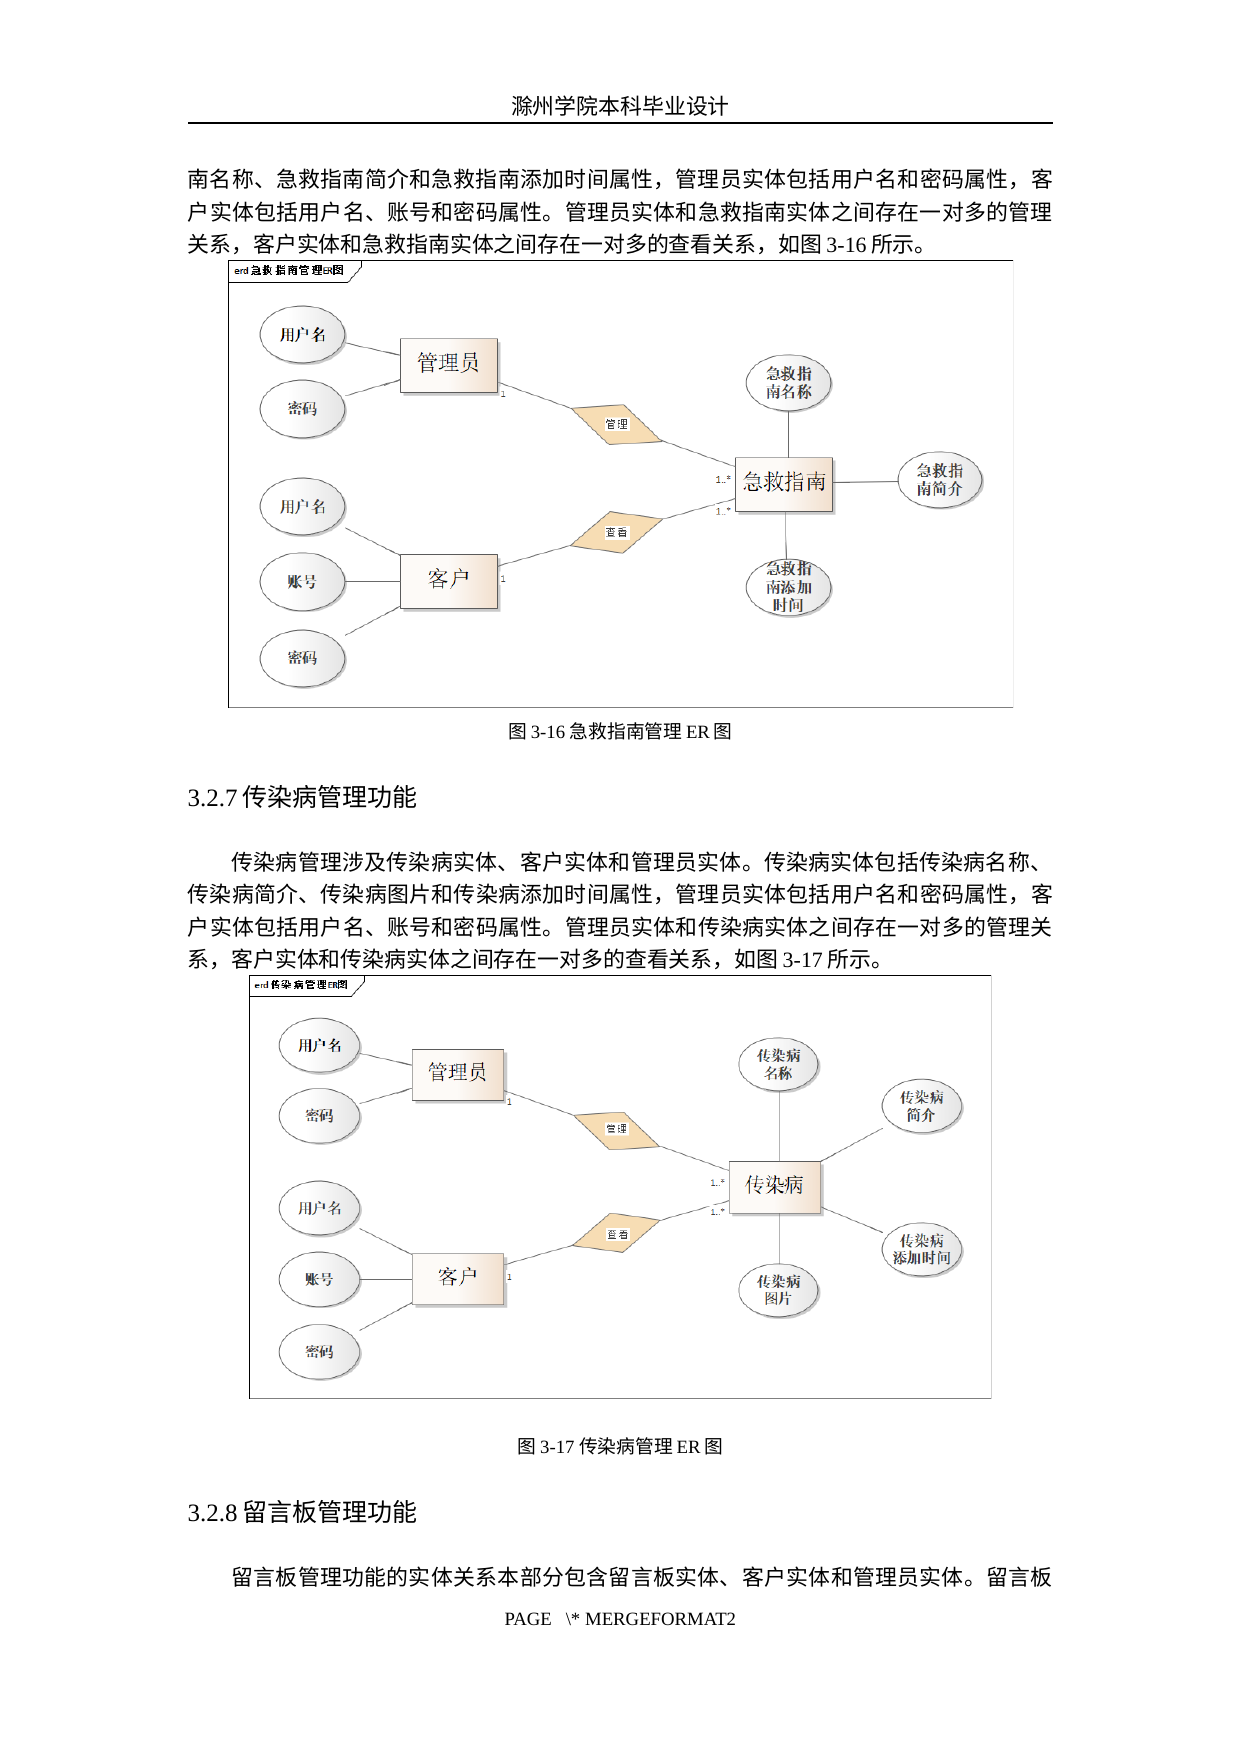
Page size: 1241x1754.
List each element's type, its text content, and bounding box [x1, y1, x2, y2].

subtitle 3.2.7传染病管理功能 [187, 763, 1053, 828]
picture [248, 974, 992, 1399]
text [187, 162, 1053, 259]
subtitle 3.2.8留言板管理功能 [187, 1478, 1053, 1543]
text 图3-17 传染病管理ER图 [187, 1429, 1053, 1462]
picture [227, 259, 1014, 708]
text 传染病管理涉及传染病实体、客户实体和管理员实体。传染病实体包括传染病名称、传染病简介、传染病图片和传染病添加时间属性，管理员实体包括用户名和密码属性，客户实体包括用户名、账号和密码属性。管理员实体和传染病实体之间存在一对多的管理关系，客户实体和传染病实体之间存在一对多的查看关系，如图3-17所示。 [187, 844, 1053, 974]
text 图3-16 急救指南管理ER图 [187, 714, 1053, 747]
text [187, 1559, 1053, 1592]
